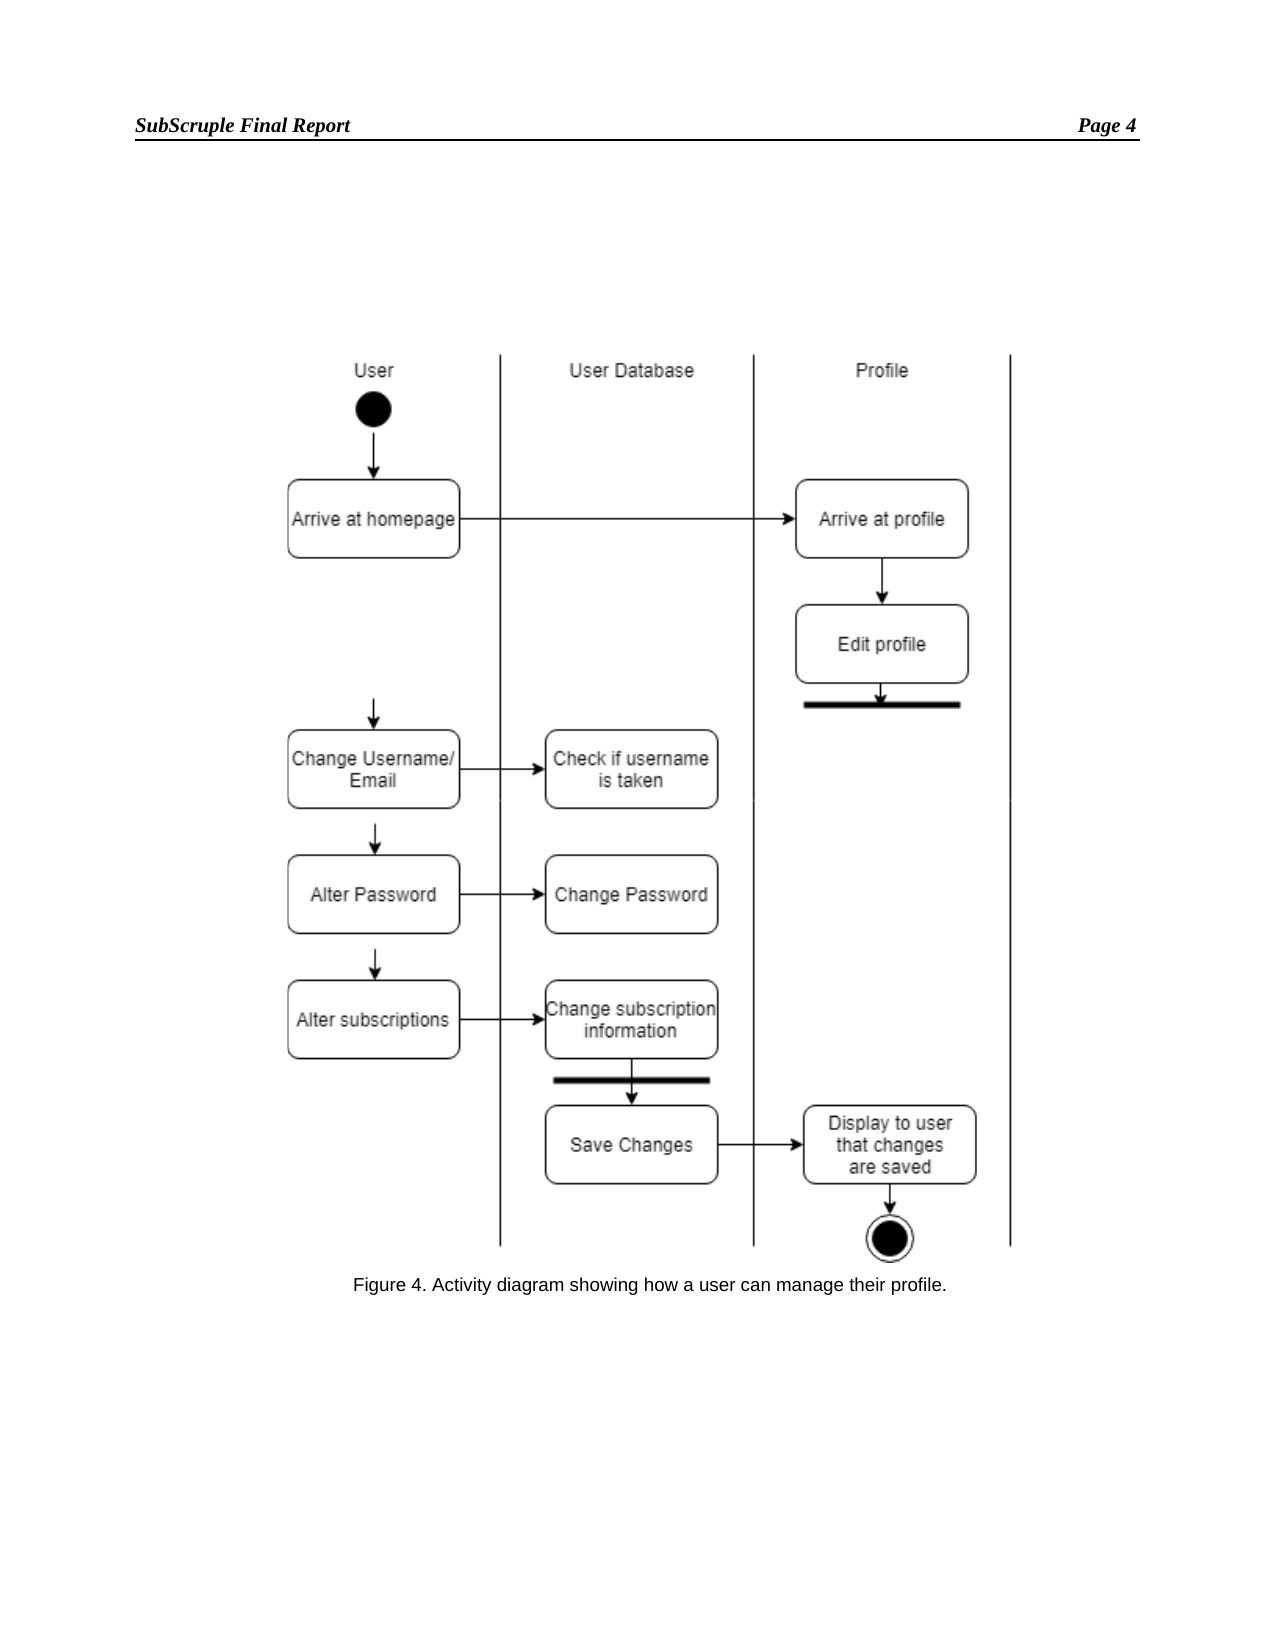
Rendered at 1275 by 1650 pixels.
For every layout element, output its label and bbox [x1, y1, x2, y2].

picture [287, 354, 1013, 1263]
